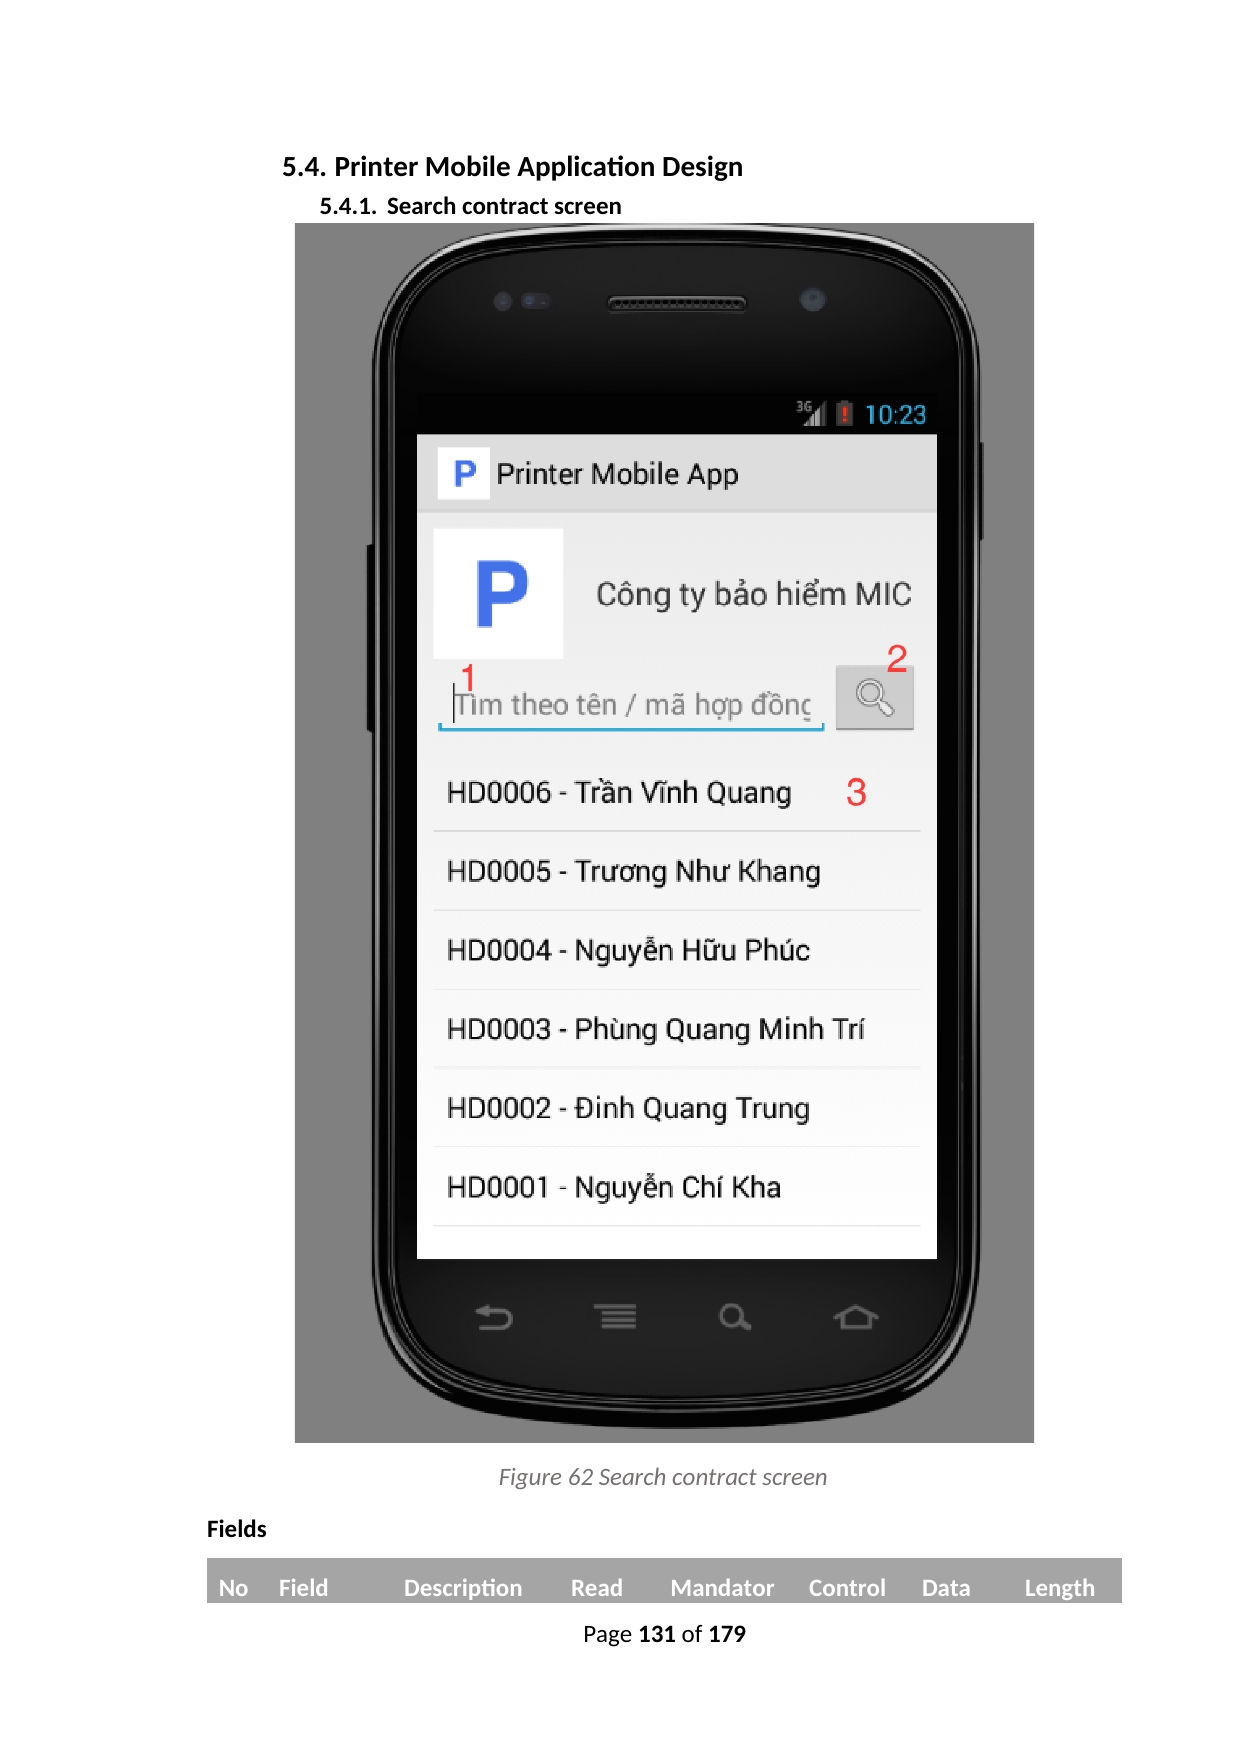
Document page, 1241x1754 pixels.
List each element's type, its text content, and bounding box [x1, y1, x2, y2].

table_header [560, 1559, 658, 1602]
picture [294, 223, 1035, 1443]
subtitle Search contract screen [319, 190, 1122, 221]
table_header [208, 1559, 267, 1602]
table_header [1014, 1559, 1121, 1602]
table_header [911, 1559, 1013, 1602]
text Figure 62 Search contract screen [207, 1461, 1122, 1492]
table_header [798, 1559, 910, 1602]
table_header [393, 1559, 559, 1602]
text Fields [207, 1513, 1122, 1543]
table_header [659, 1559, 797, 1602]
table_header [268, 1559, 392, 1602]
subtitle Printer Mobile Application Design [282, 148, 1122, 183]
